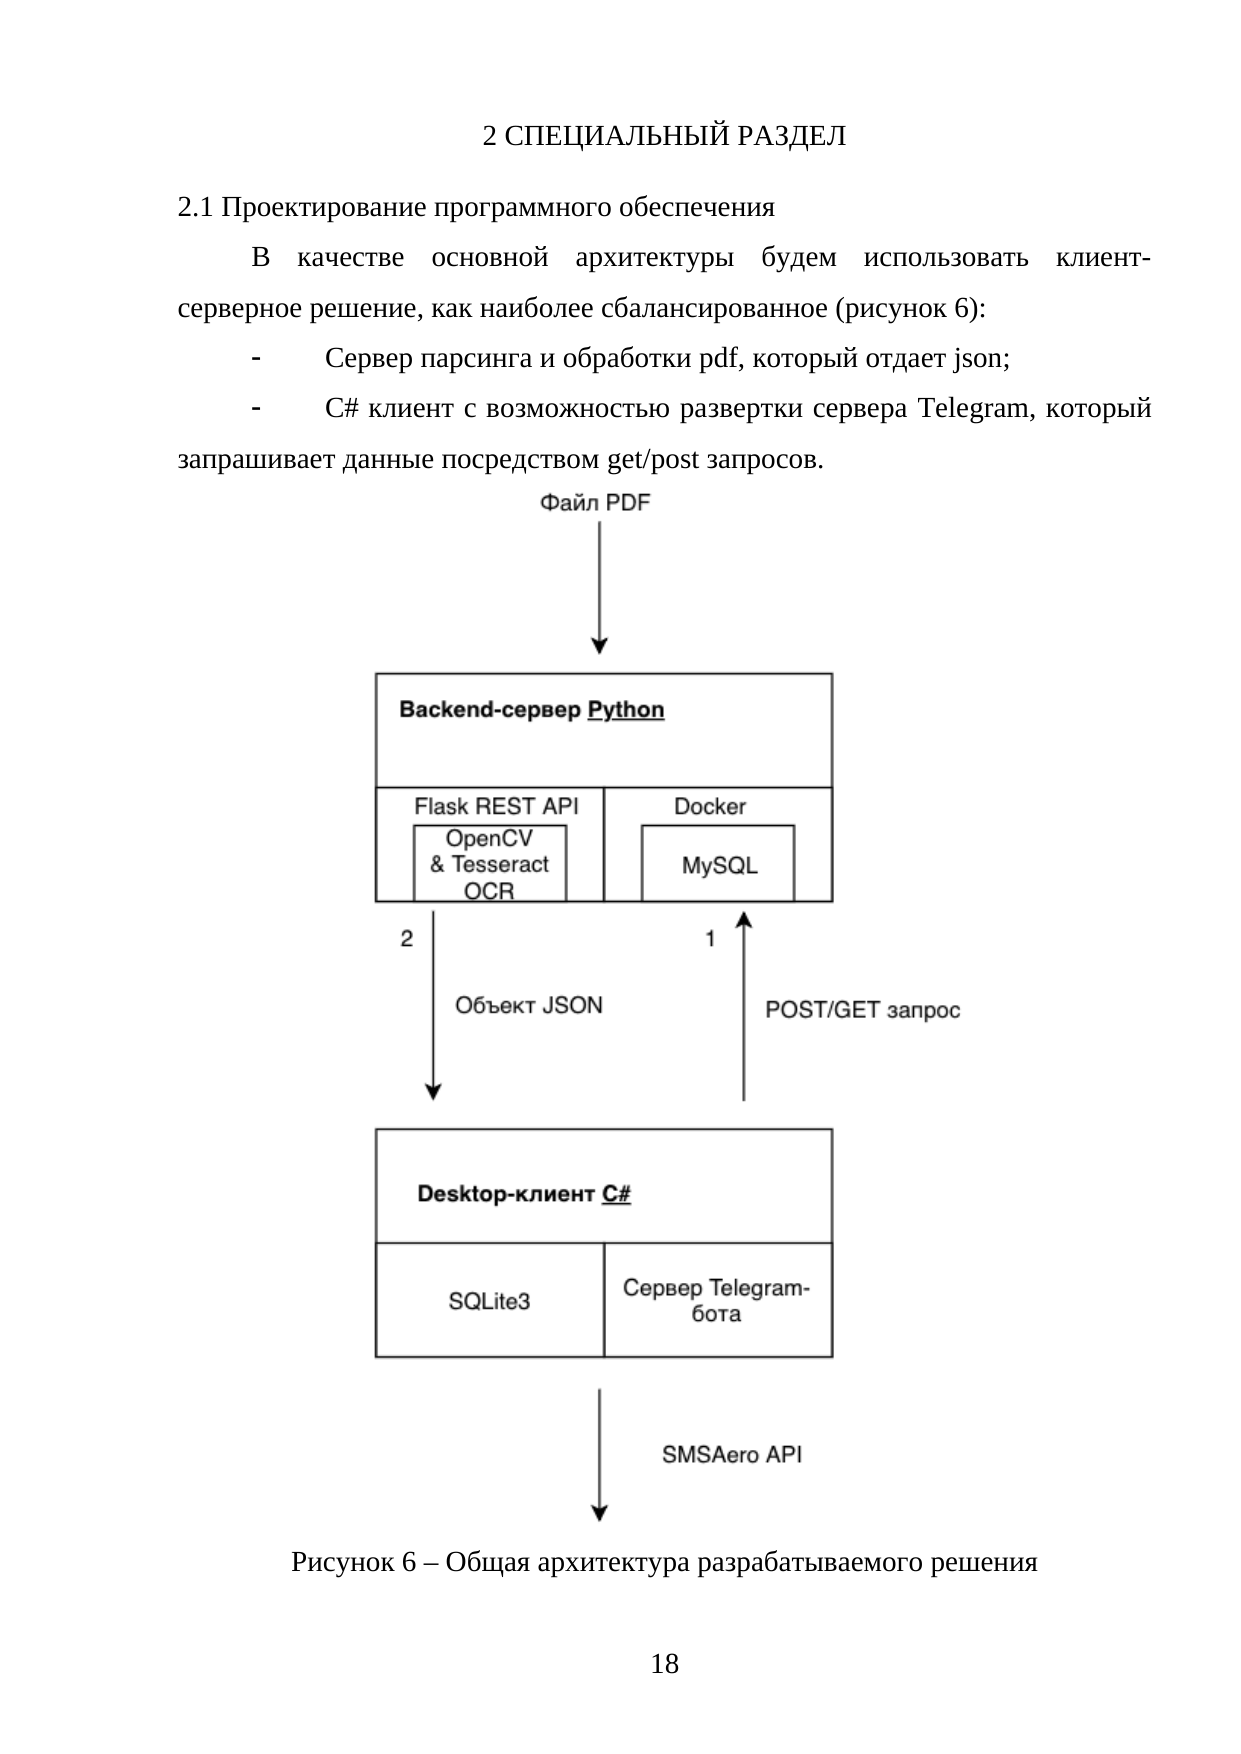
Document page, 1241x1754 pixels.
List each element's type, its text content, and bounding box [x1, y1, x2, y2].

text Рисунок 6 – Общая архитектура разрабатываемого решения [177, 1544, 1152, 1578]
text В качестве основной архитектуры будем использовать клиент-серверное решение, как наиболее сбалансированное (рисунок 6): [177, 239, 1152, 323]
list C# клиент с возможностью развертки сервера Telegram, который запрашивает данные посредством get/post запросов. [177, 391, 1152, 474]
subtitle 2 СПЕЦИАЛЬНЫЙ РАЗДЕЛ [177, 118, 1152, 152]
picture [258, 491, 1071, 1528]
subtitle 2.1 Проектирование программного обеспечения [177, 189, 1152, 223]
list Сервер парсинга и обработки pdf, который отдает json; [177, 340, 1152, 374]
